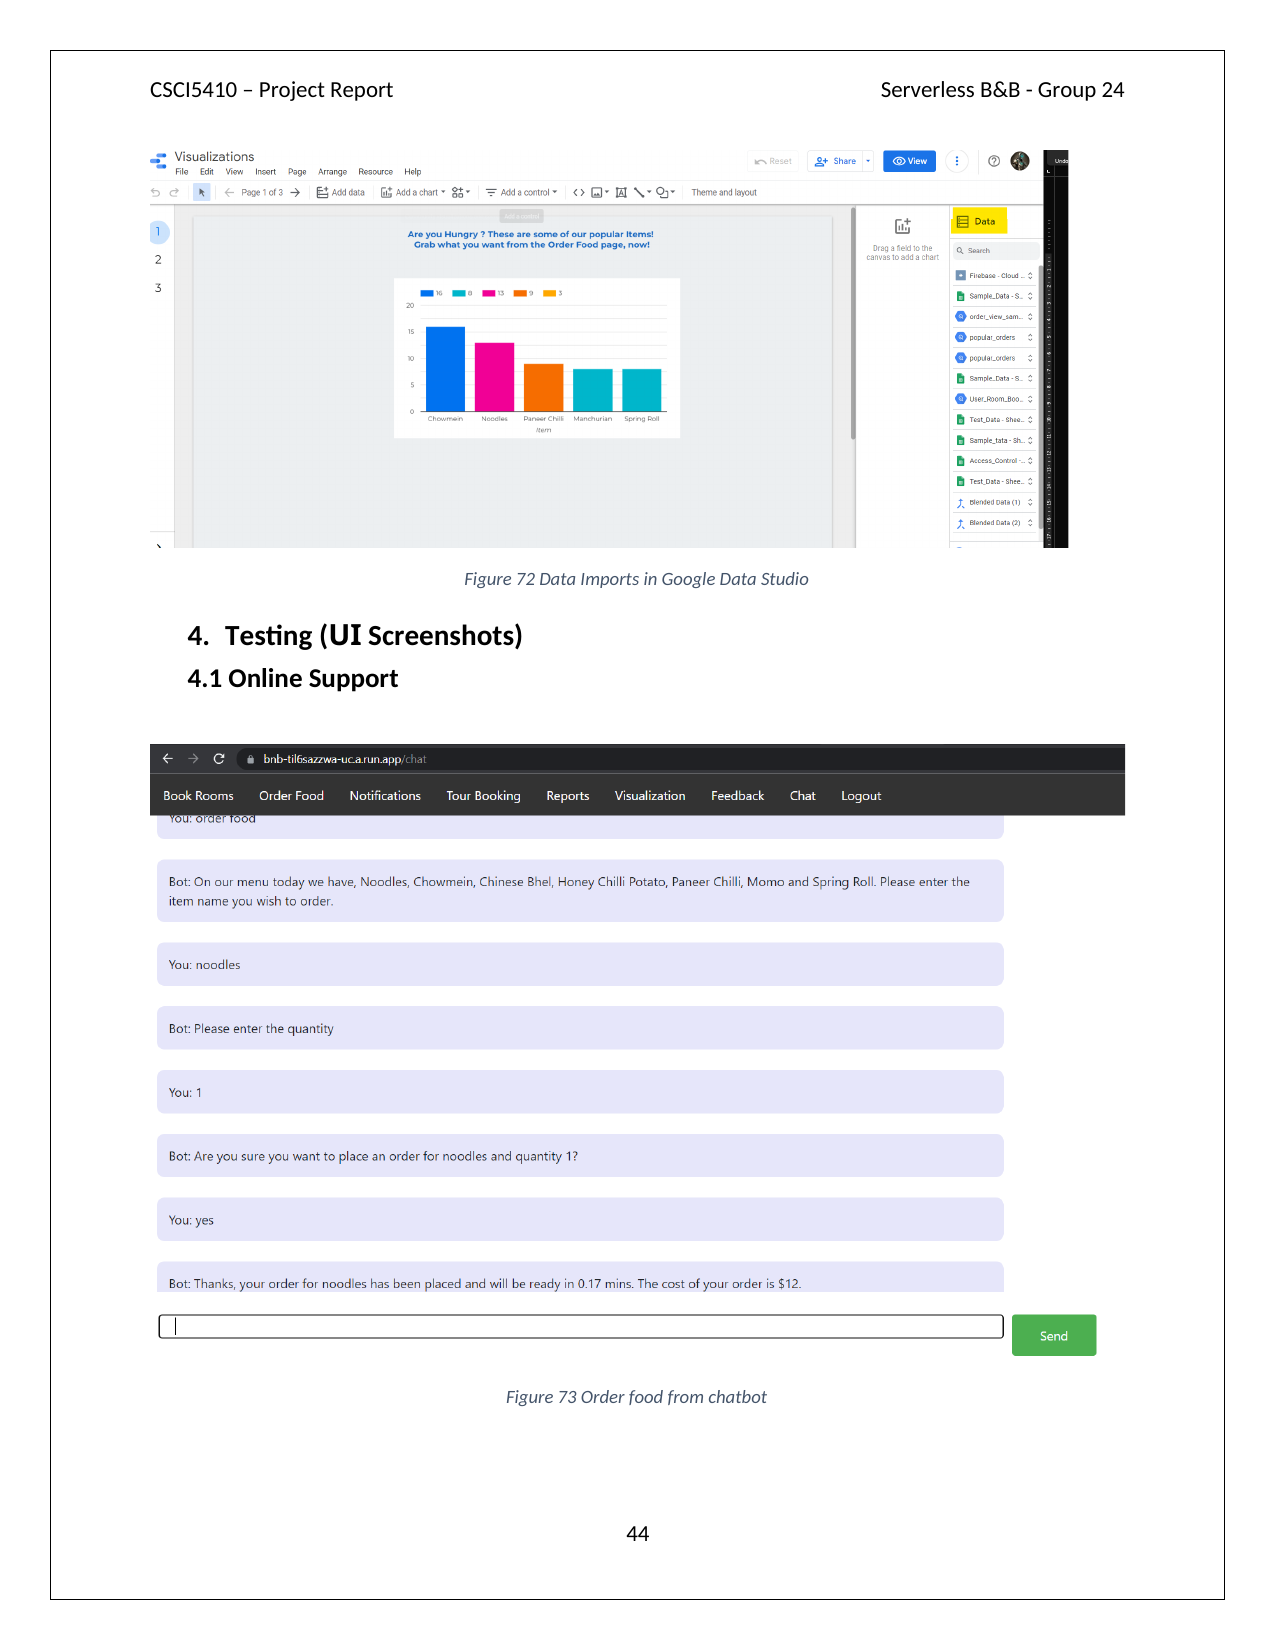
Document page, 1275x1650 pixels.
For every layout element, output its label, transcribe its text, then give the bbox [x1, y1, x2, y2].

text Figure 73 Order food from chatbot [150, 1386, 1125, 1409]
picture [150, 150, 1069, 548]
subtitle 4.1 Online Support [187, 662, 1125, 694]
text Figure 72 Data Imports in Google Data Studio [150, 567, 1125, 589]
subtitle Testing (UI Screenshots) [187, 614, 1125, 654]
picture [150, 744, 1125, 1367]
